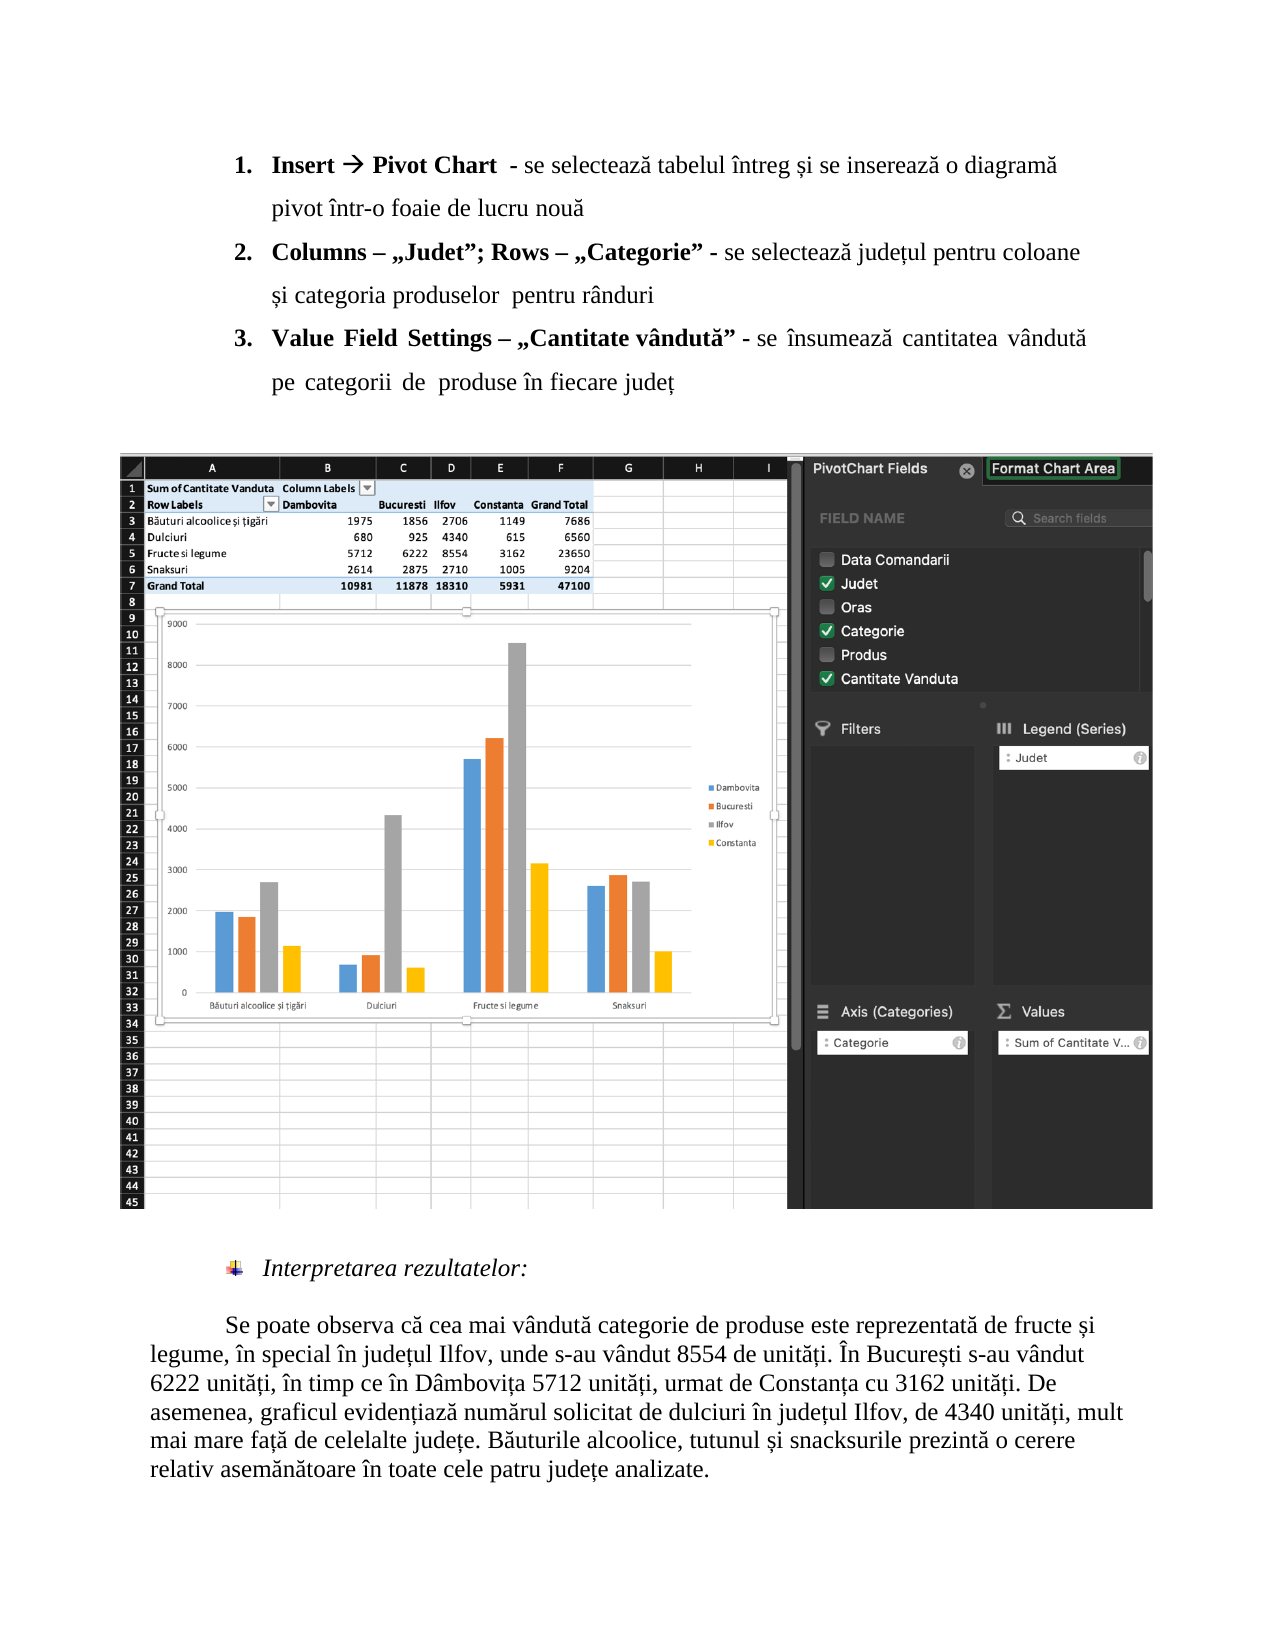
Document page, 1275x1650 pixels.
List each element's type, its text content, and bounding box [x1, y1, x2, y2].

list Columns – „Judet”; Rows – „Categorie” - se selectează județul pentru coloane și categoria produselor pentru rânduri [234, 237, 1095, 309]
text Se poate observa că cea mai vândută categorie de produse este reprezentată de fructe și legume, în special în județul Ilfov, unde s-au vândut 8554 de unități. În București s-au vândut 6222 unități, în timp ce în Dâmbovița 5712 unități, urmat de Constanța cu 3162 unități. De asemenea, graficul evidențiază numărul solicitat de dulciuri în județul Ilfov, de 4340 unități, mult mai mare față de celelalte județe. Băuturile alcoolice, tutunul și snacksurile prezintă o cerere relativ asemănătoare în toate cele patru județe analizate. [150, 1311, 1125, 1483]
list Interpretarea rezultatelor: [225, 1209, 1125, 1281]
picture [120, 453, 1153, 1209]
list Insert Pivot Chart - se selectează tabelul întreg și se inserează o diagramă pivot într-o foaie de lucru nouă [234, 150, 1095, 222]
list Value Field Settings – „Cantitate vândută” - se însumează cantitatea vândută pe categorii de produse în fiecare județ [234, 323, 1095, 396]
